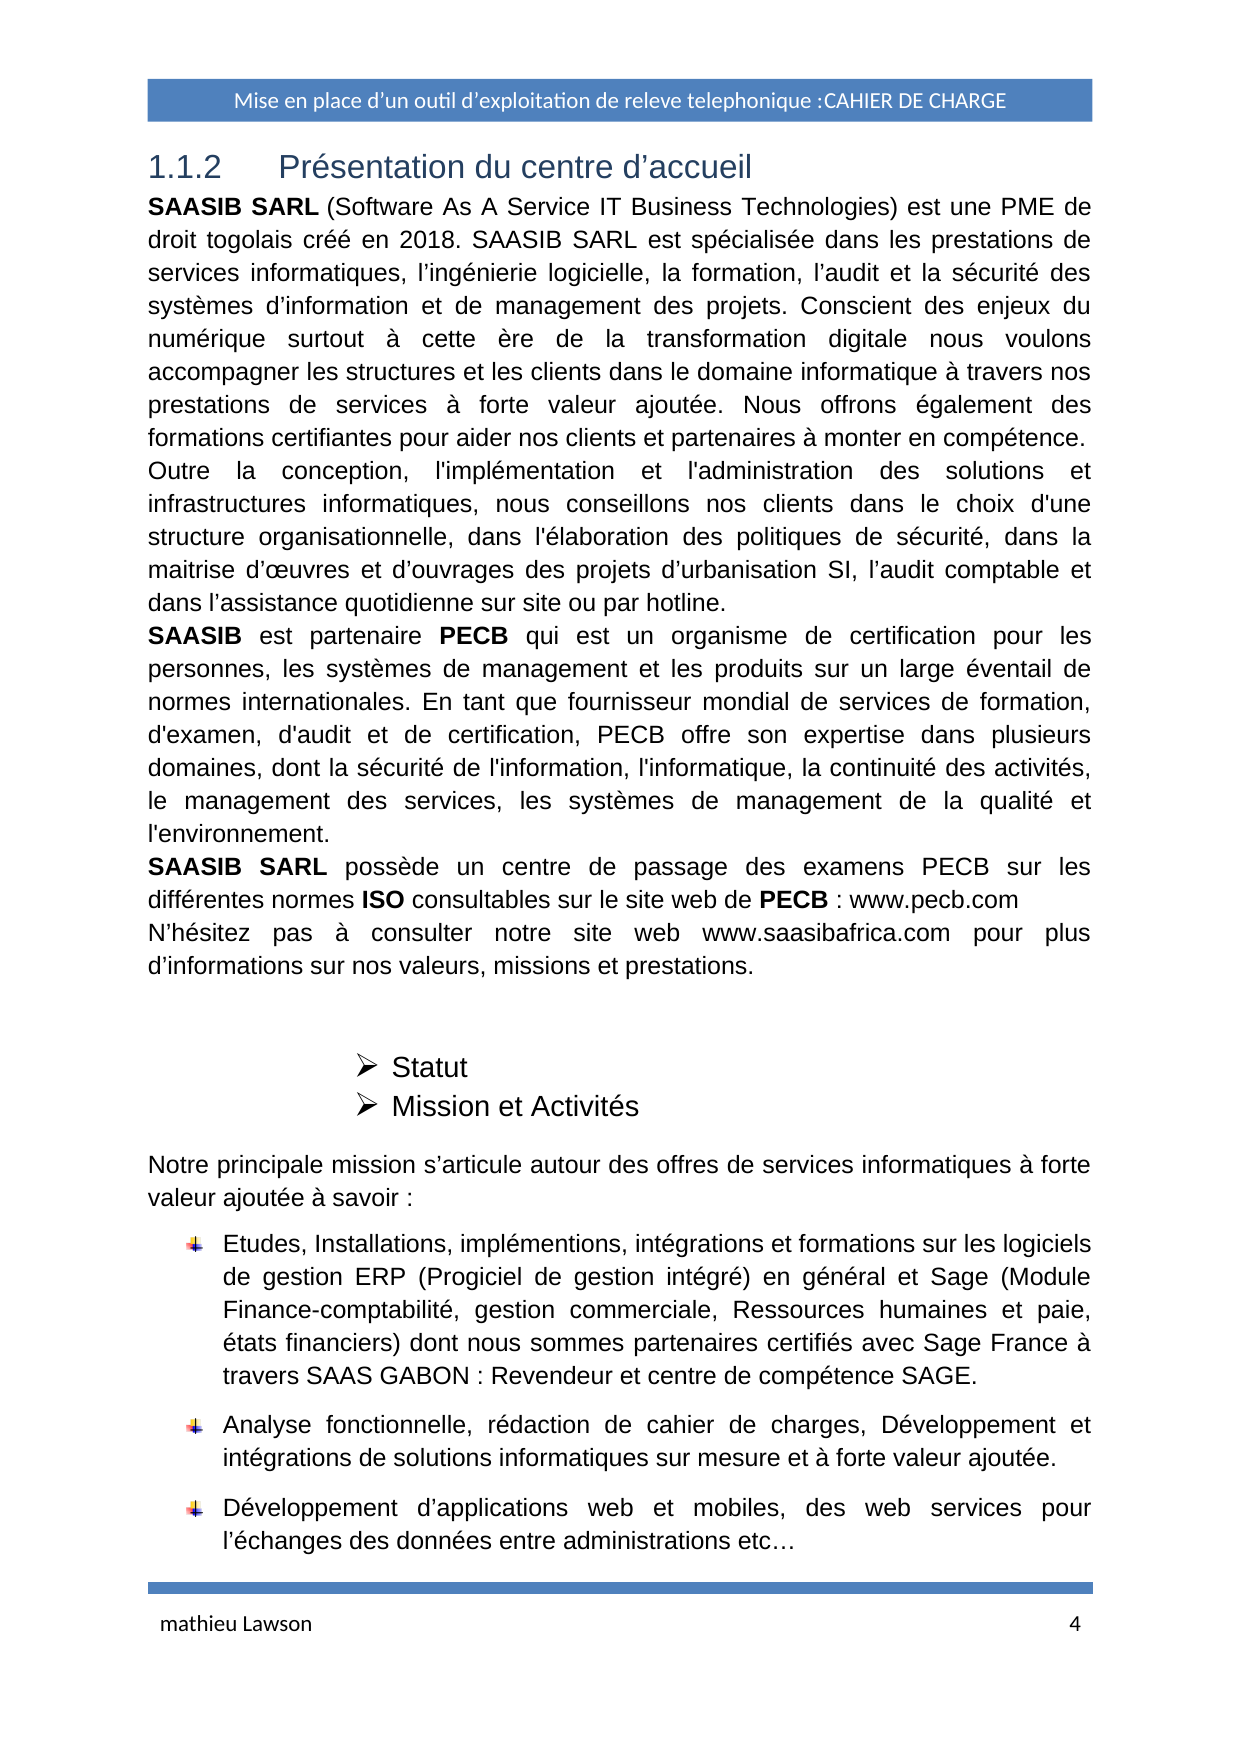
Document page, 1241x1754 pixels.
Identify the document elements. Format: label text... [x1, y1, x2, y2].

text Outre la conception, l'implémentation et l'administration des solutions et infrastructures informatiques, nous conseillons nos clients dans le choix d'une structure organisationnelle, dans l'élaboration des politiques de sécurité, dans la maitrise d’œuvres et d’ouvrages des projets d’urbanisation SI, l’audit comptable et dans l’assistance quotidienne sur site ou par hotline. [148, 456, 1093, 617]
text SAASIB SARL (Software As A Service IT Business Technologies) est une PME de droit togolais créé en 2018. SAASIB SARL est spécialisée dans les prestations de services informatiques, l’ingénierie logicielle, la formation, l’audit et la sécurité des systèmes d’information et de management des projets. Conscient des enjeux du numérique surtout à cette ère de la transformation digitale nous voulons accompagner les structures et les clients dans le domaine informatique à travers nos prestations de services à forte valeur ajoutée. Nous offrons également des formations certifiantes pour aider nos clients et partenaires à monter en compétence. [148, 192, 1093, 452]
list Mission et Activités [354, 1089, 1093, 1124]
list Etudes, Installations, implémentions, intégrations et formations sur les logiciels de gestion ERP (Progiciel de gestion intégré) en général et Sage (Module Finance-comptabilité, gestion commerciale, Ressources humaines et paie, états financiers) dont nous sommes partenaires certifiés avec Sage France à travers SAAS GABON : Revendeur et centre de compétence SAGE. [185, 1228, 1093, 1389]
list Développement d’applications web et mobiles, des web services pour l’échanges des données entre administrations etc… [185, 1493, 1093, 1555]
subtitle Présentation du centre d’accueil [148, 148, 1093, 186]
picture [186, 1235, 203, 1252]
text SAASIB est partenaire PECB qui est un organisme de certification pour les personnes, les systèmes de management et les produits sur un large éventail de normes internationales. En tant que fournisseur mondial de services de formation, d'examen, d'audit et de certification, PECB offre son expertise dans plusieurs domaines, dont la sécurité de l'information, l'informatique, la continuité des activités, le management des services, les systèmes de management de la qualité et l'environnement. [148, 621, 1093, 848]
text N’hésitez pas à consulter notre site web www.saasibafrica.com pour plus d’informations sur nos valeurs, missions et prestations. [148, 918, 1093, 980]
text SAASIB SARL possède un centre de passage des examens PECB sur les différentes normes ISO consultables sur le site web de PECB : www.pecb.com [148, 852, 1093, 914]
picture [186, 1499, 203, 1517]
list Analyse fonctionnelle, rédaction de cahier de charges, Développement et intégrations de solutions informatiques sur mesure et à forte valeur ajoutée. [185, 1410, 1093, 1472]
text Notre principale mission s’articule autour des offres de services informatiques à forte valeur ajoutée à savoir : [148, 1150, 1093, 1212]
list Statut [354, 1050, 1093, 1084]
picture [186, 1417, 203, 1434]
